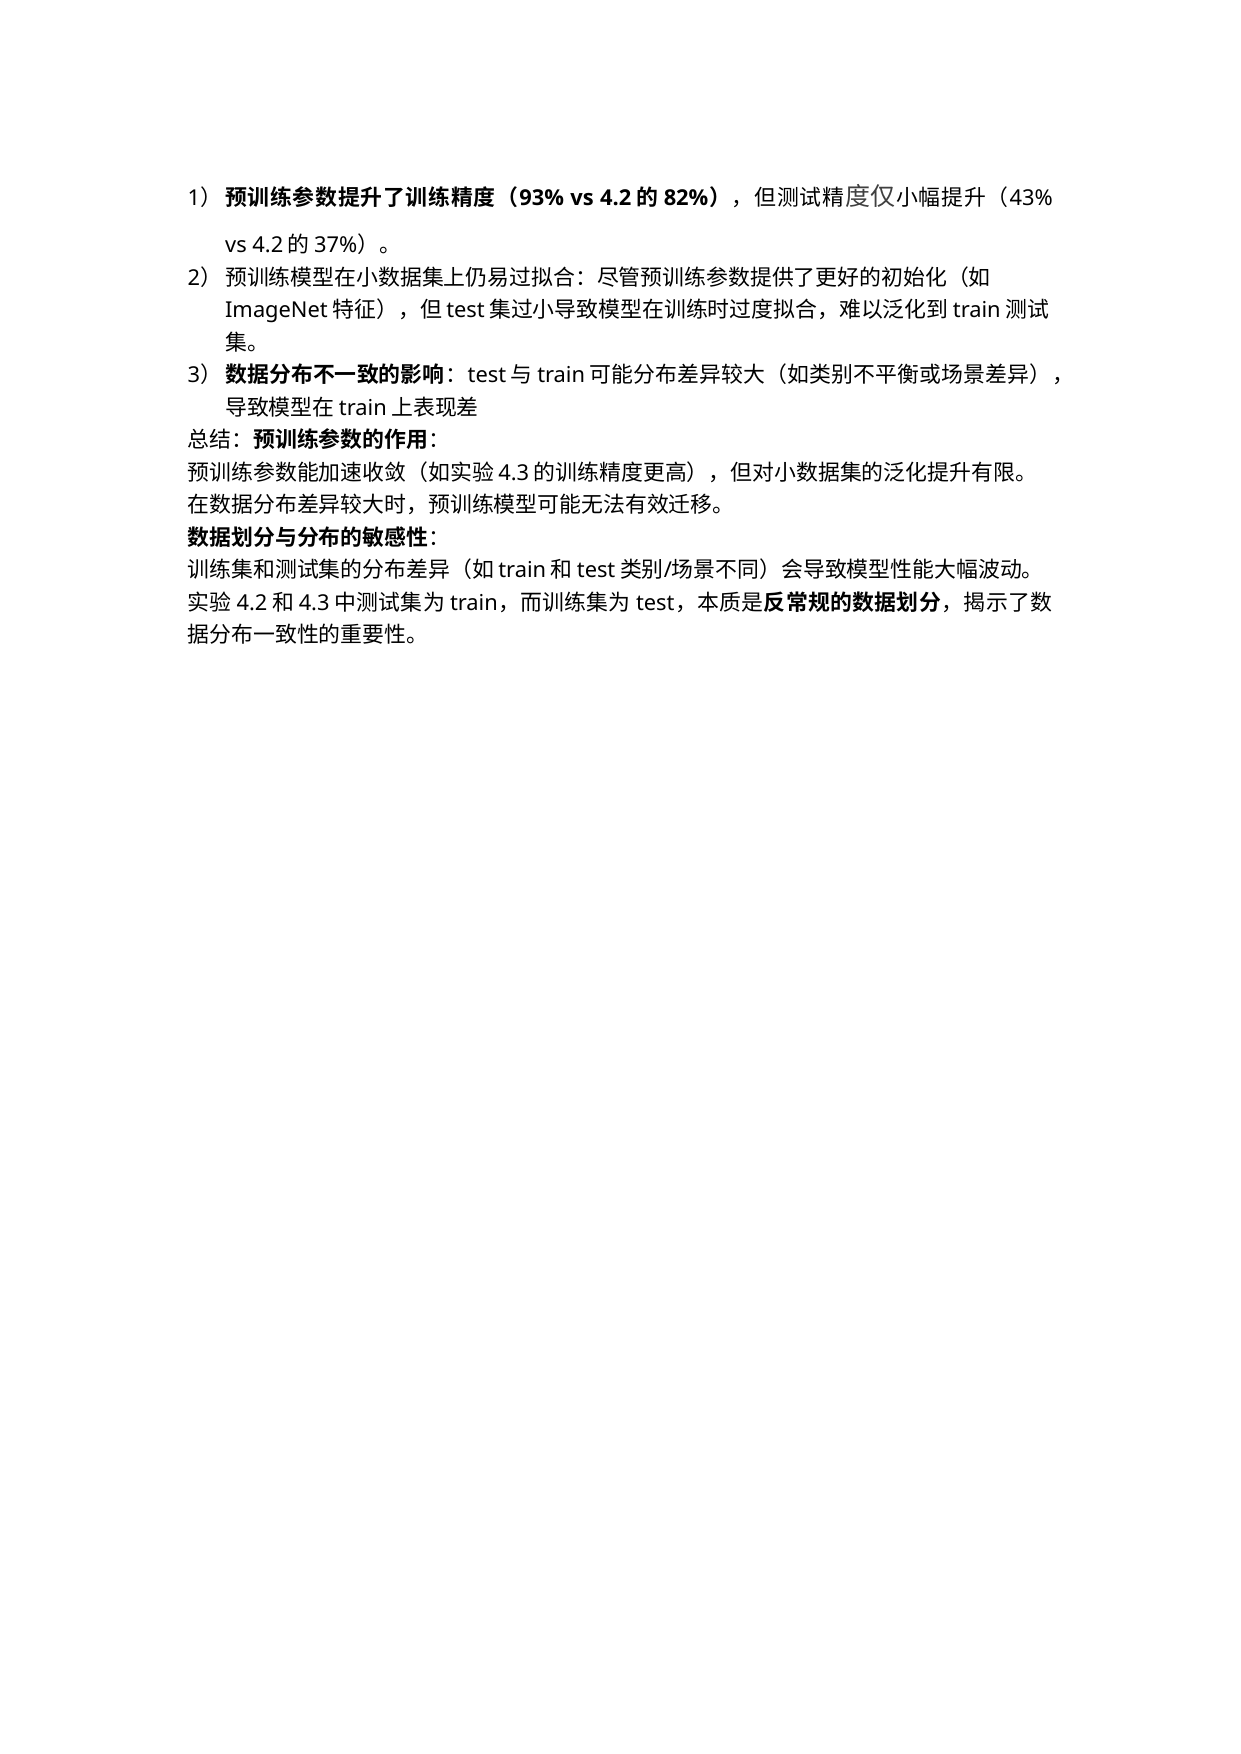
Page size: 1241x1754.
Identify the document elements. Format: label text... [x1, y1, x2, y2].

text 数据划分与分布的敏感性： [187, 519, 1053, 552]
list 数据分布不一致的影响：test与train可能分布差异较大（如类别不平衡或场景差异），导致模型在train上表现差 [187, 357, 1053, 422]
text 总结：预训练参数的作用： [187, 422, 1053, 454]
text 预训练参数能加速收敛（如实验4.3的训练精度更高），但对小数据集的泛化提升有限。 [187, 454, 1053, 487]
list 预训练参数提升了训练精度（93% vs 4.2的82%），但测试精度仅小幅提升（43% vs 4.2的37%）。 [187, 162, 1053, 259]
list 预训练模型在小数据集上仍易过拟合：尽管预训练参数提供了更好的初始化（如ImageNet特征），但test集过小导致模型在训练时过度拟合，难以泛化到train测试集。 [187, 259, 1053, 357]
text 实验4.2和4.3中测试集为train，而训练集为test，本质是反常规的数据划分，揭示了数据分布一致性的重要性。 [187, 584, 1053, 649]
text 训练集和测试集的分布差异（如train和test类别/场景不同）会导致模型性能大幅波动。 [187, 552, 1053, 584]
text 在数据分布差异较大时，预训练模型可能无法有效迁移。 [187, 487, 1053, 519]
